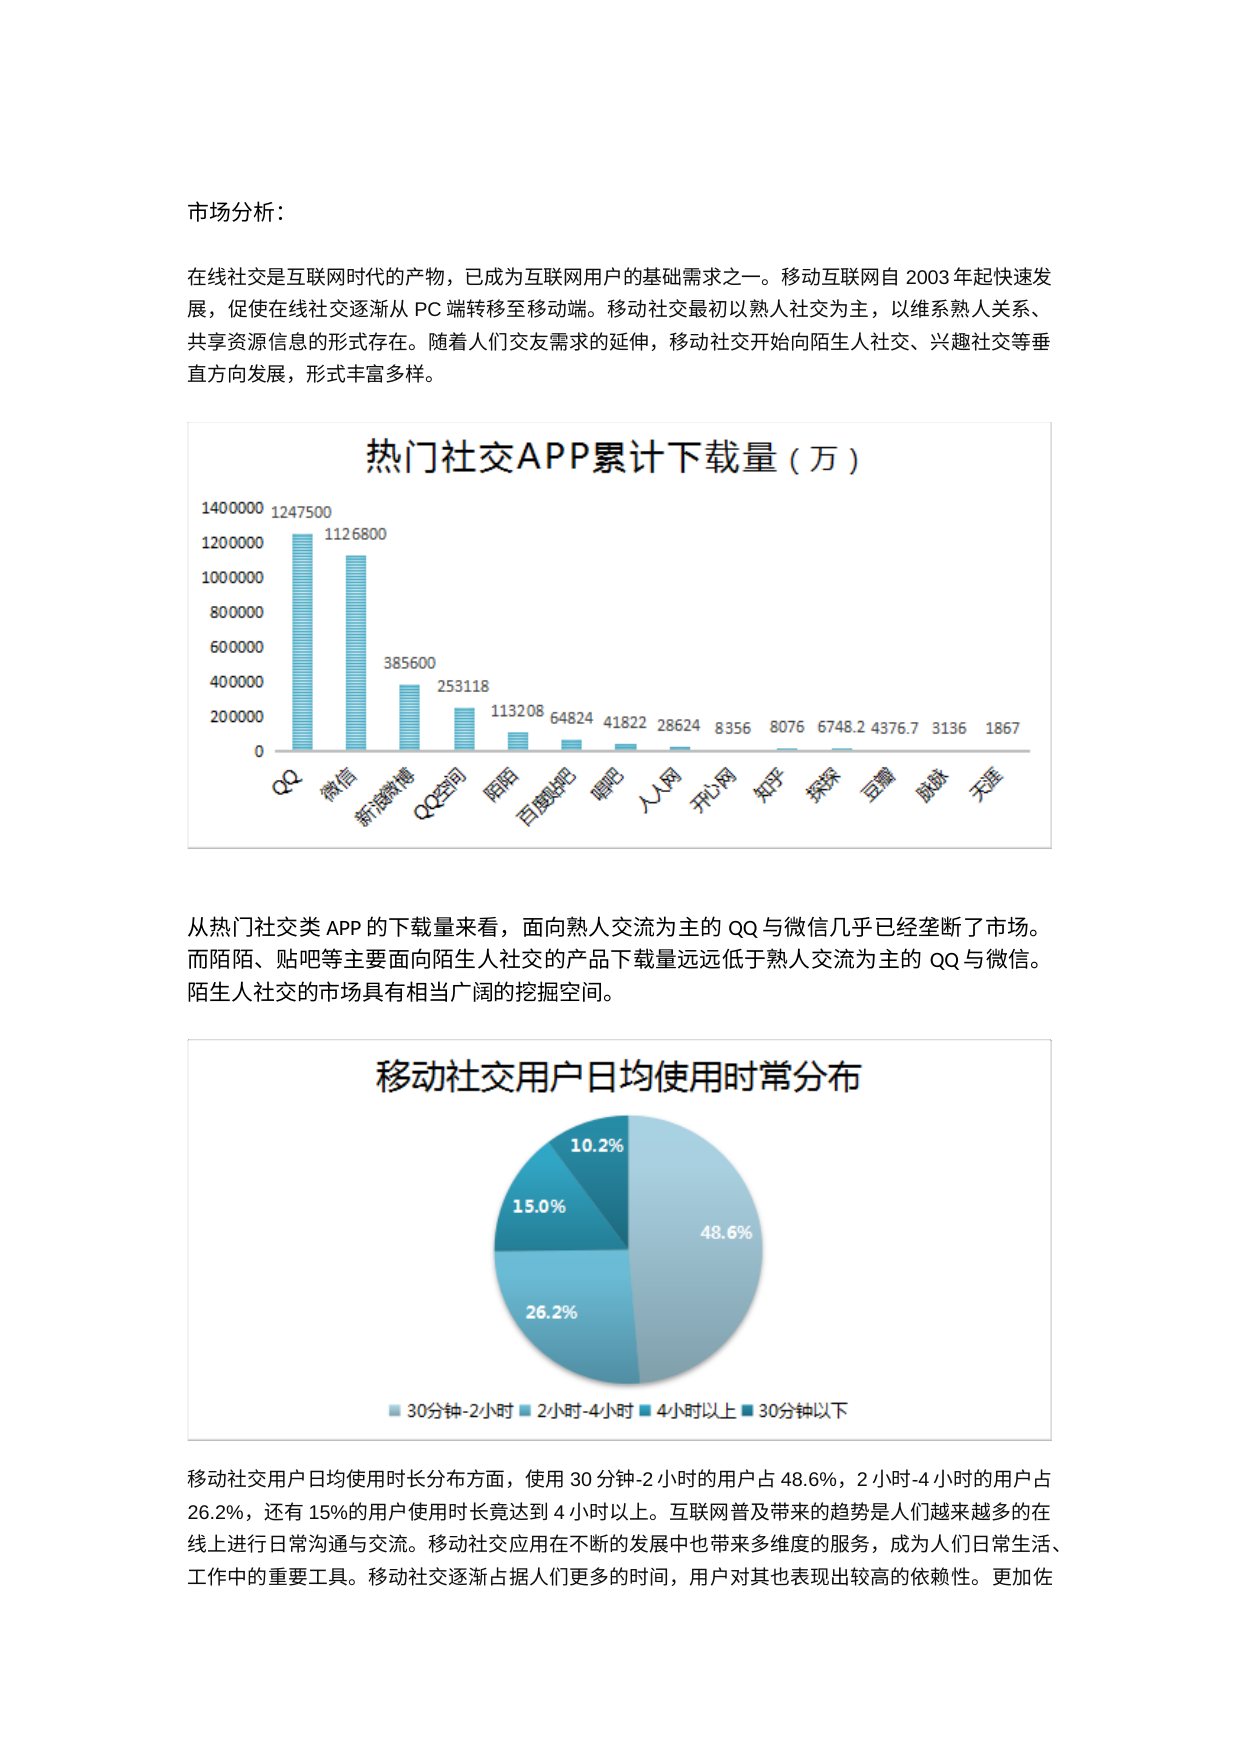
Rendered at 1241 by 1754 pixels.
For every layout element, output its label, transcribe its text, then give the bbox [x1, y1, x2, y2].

picture [187, 1039, 1052, 1442]
text 从热门社交类APP的下载量来看，面向熟人交流为主的QQ与微信几乎已经垄断了市场。而陌陌、贴吧等主要面向陌生人社交的产品下载量远远低于熟人交流为主的QQ与微信。陌生人社交的市场具有相当广阔的挖掘空间。 [187, 909, 1053, 1007]
picture [187, 422, 1052, 850]
text 市场分析： [187, 194, 1053, 227]
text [187, 1462, 1053, 1592]
text 在线社交是互联网时代的产物，已成为互联网用户的基础需求之一。移动互联网自2003年起快速发展，促使在线社交逐渐从PC端转移至移动端。移动社交最初以熟人社交为主，以维系熟人关系、共享资源信息的形式存在。随着人们交友需求的延伸，移动社交开始向陌生人社交、兴趣社交等垂直方向发展，形式丰富多样。 [187, 259, 1053, 389]
